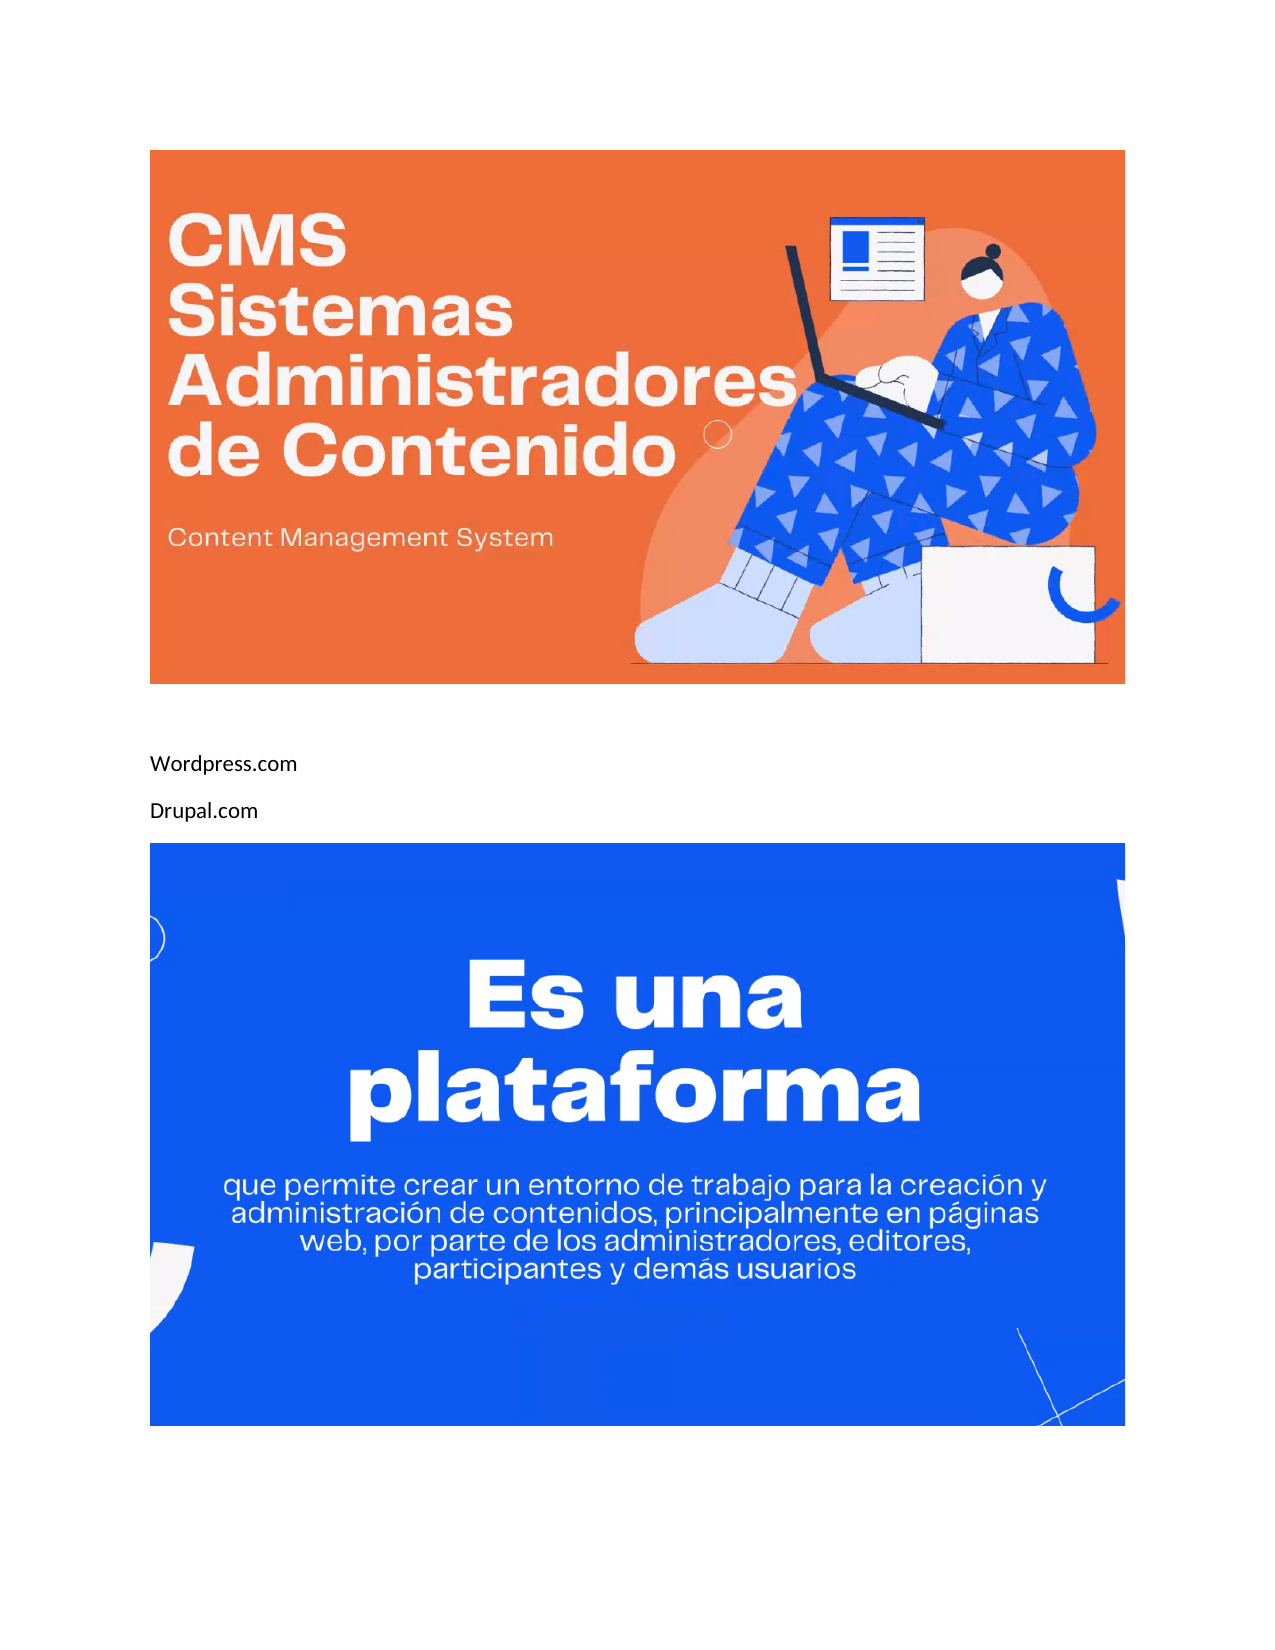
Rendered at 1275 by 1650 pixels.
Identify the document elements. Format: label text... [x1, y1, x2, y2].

text Drupal.com [150, 796, 1125, 824]
text Wordpress.com [150, 749, 1125, 777]
picture [150, 150, 1125, 684]
picture [150, 843, 1125, 1426]
